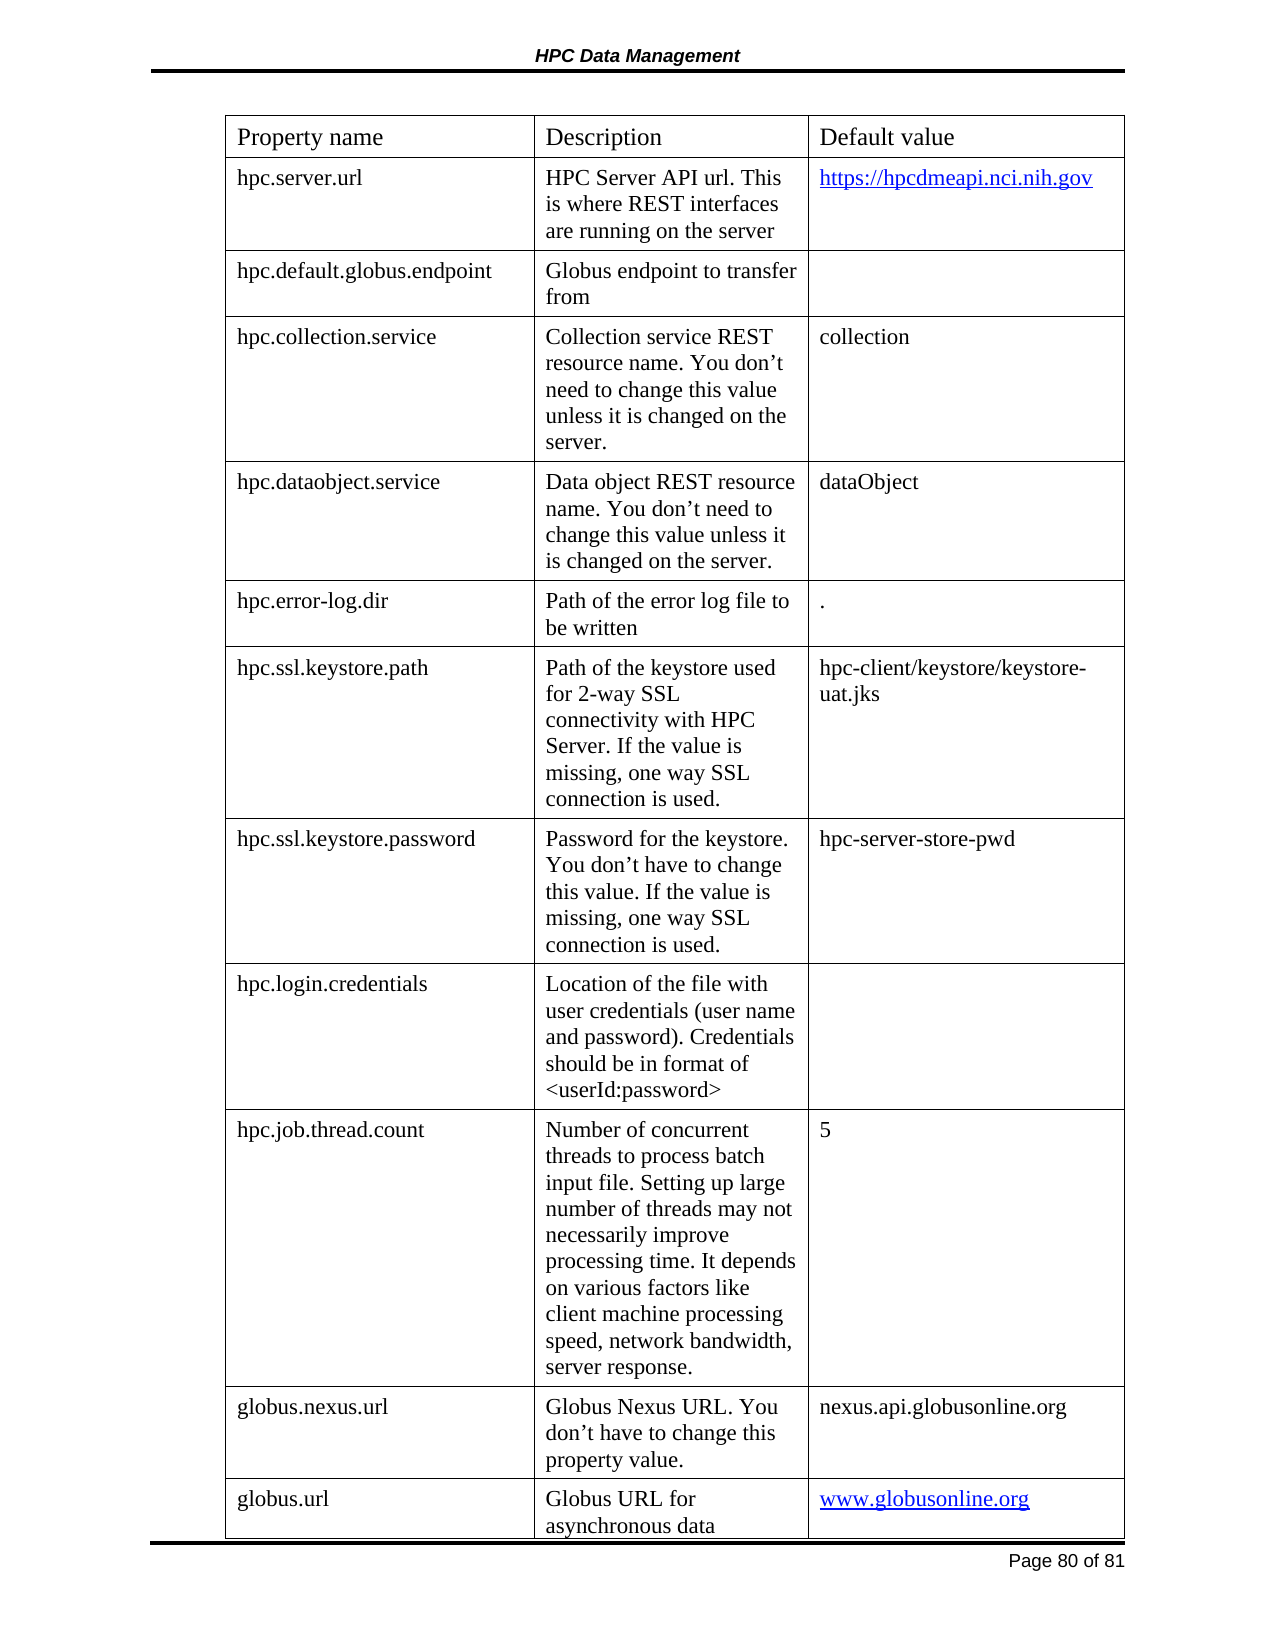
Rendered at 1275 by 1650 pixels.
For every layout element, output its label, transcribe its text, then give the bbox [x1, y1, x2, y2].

table_cell hpc.server.url [226, 158, 534, 249]
table_cell nexus.api.globusonline.org [809, 1387, 1124, 1478]
table_cell Globus endpoint to transfer from [535, 251, 808, 316]
table_cell Collection service REST resource name. You don’t need to change this value unless it is changed on the server. [535, 317, 808, 461]
table_cell hpc.collection.service [226, 317, 534, 461]
table_cell Globus Nexus URL. You don’t have to change this property value. [535, 1387, 808, 1478]
table_cell Path of the keystore used for 2-way SSL connectivity with HPC Server. If the value is missing, one way SSL connection is used. [535, 647, 808, 818]
table_cell hpc.dataobject.service [226, 462, 534, 580]
table_cell . [809, 581, 1124, 646]
table_header Description [535, 116, 808, 157]
table_cell hpc.error-log.dir [226, 581, 534, 646]
table_cell 5 [809, 1110, 1124, 1386]
table_cell hpc.job.thread.count [226, 1110, 534, 1386]
table_cell globus.nexus.url [226, 1387, 534, 1478]
table_cell dataObject [809, 462, 1124, 580]
table_cell collection [809, 317, 1124, 461]
table_header Property name [226, 116, 534, 157]
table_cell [809, 1479, 1124, 1538]
table_header Default value [809, 116, 1124, 157]
table_cell Password for the keystore. You don’t have to change this value. If the value is missing, one way SSL connection is used. [535, 819, 808, 963]
table_cell globus.url [226, 1479, 534, 1538]
table_cell hpc.ssl.keystore.path [226, 647, 534, 818]
table_cell https://hpcdmeapi.nci.nih.gov [809, 158, 1124, 249]
table_cell Data object REST resource name. You don’t need to change this value unless it is changed on the server. [535, 462, 808, 580]
table_cell Location of the file with user credentials (user name and password). Credentials should be in format of <userId:password> [535, 964, 808, 1108]
table_cell hpc-server-store-pwd [809, 819, 1124, 963]
table_cell HPC Server API url. This is where REST interfaces are running on the server [535, 158, 808, 249]
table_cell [535, 1479, 808, 1538]
table_cell Number of concurrent threads to process batch input file. Setting up large number of threads may not necessarily improve processing time. It depends on various factors like client machine processing speed, network bandwidth, server response. [535, 1110, 808, 1386]
table_cell hpc.ssl.keystore.password [226, 819, 534, 963]
table_cell hpc.login.credentials [226, 964, 534, 1108]
table_cell [809, 964, 1124, 1108]
table_cell hpc.default.globus.endpoint [226, 251, 534, 316]
table_cell hpc-client/keystore/keystore-uat.jks [809, 647, 1124, 818]
table_cell [809, 251, 1124, 316]
table_cell Path of the error log file to be written [535, 581, 808, 646]
